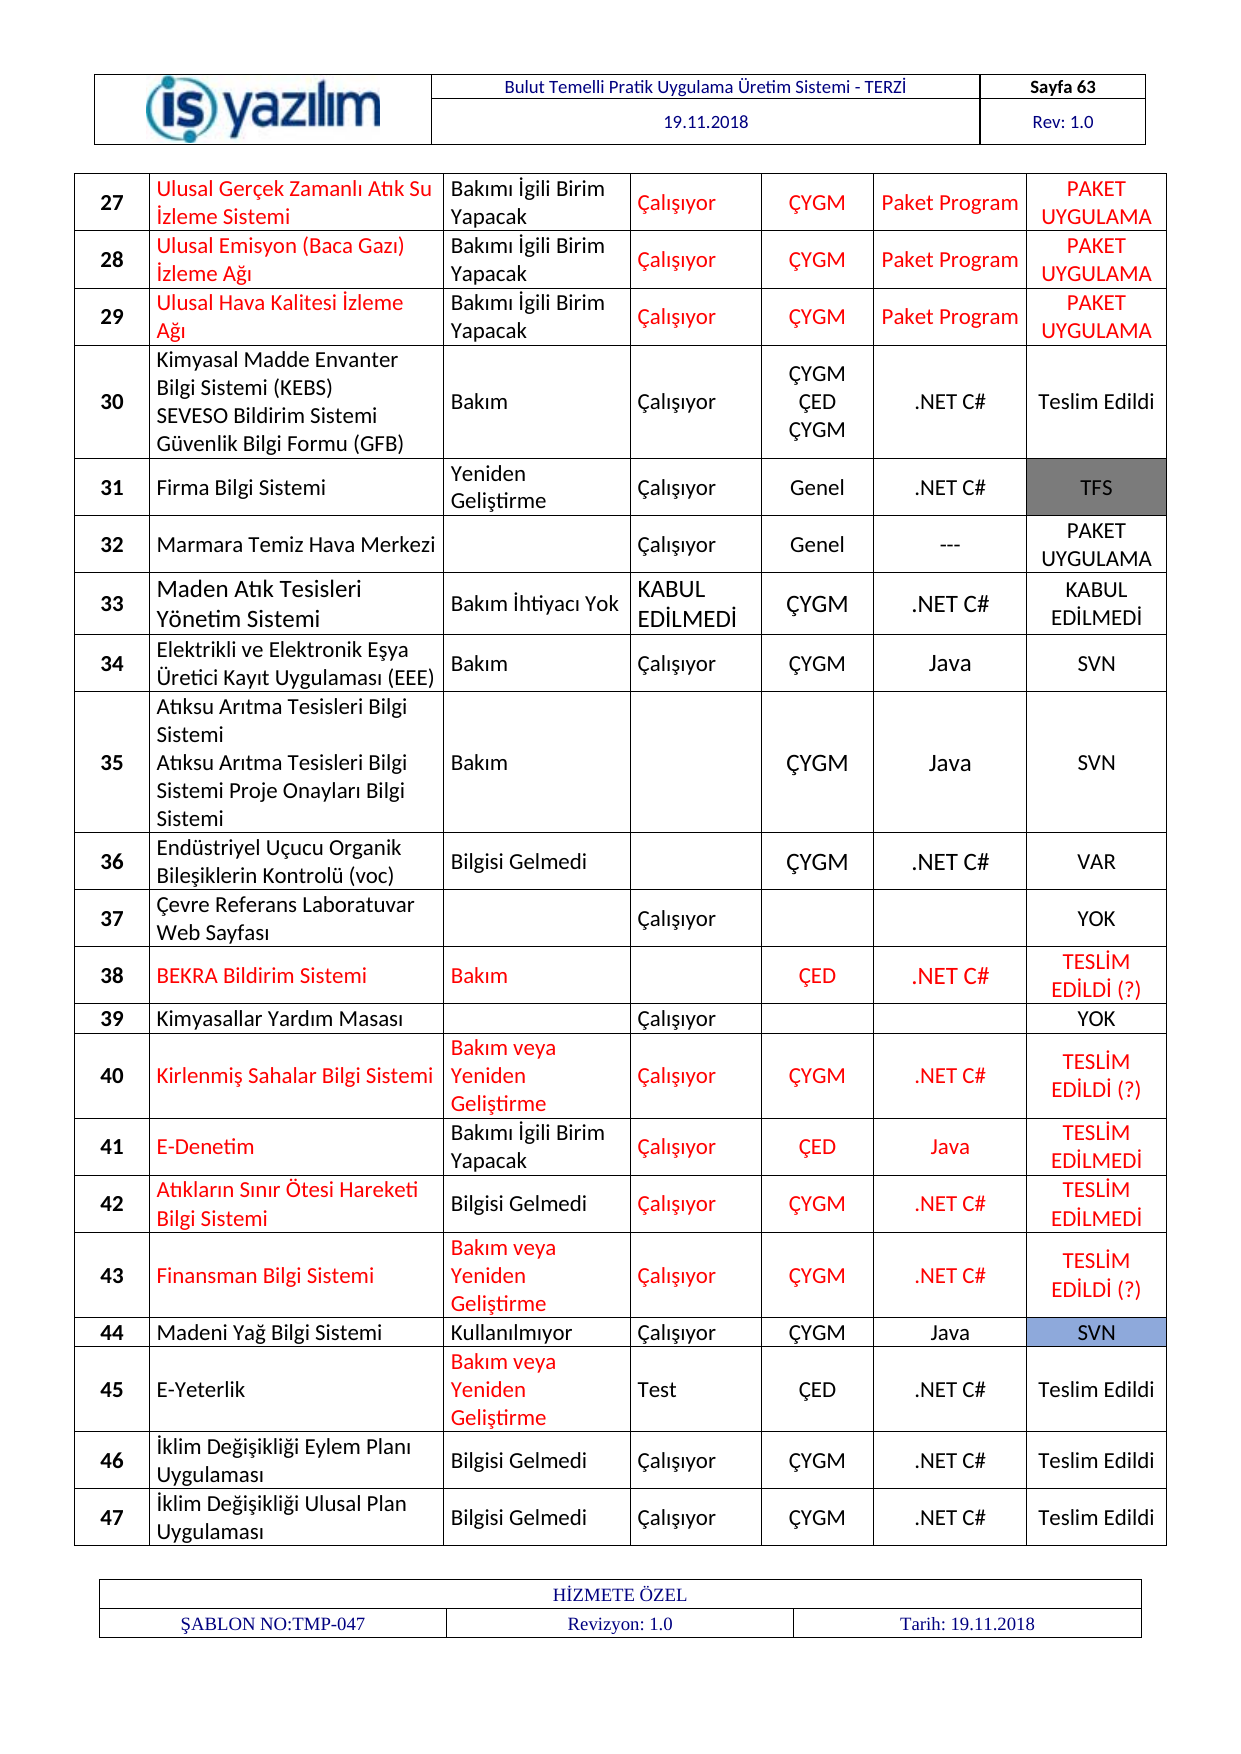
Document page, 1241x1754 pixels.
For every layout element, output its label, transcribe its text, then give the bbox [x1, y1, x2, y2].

table_cell .NET C# [874, 1176, 1026, 1232]
table_cell 28 [75, 231, 149, 287]
table_cell Genel [762, 516, 873, 572]
table_cell Atıksu Arıtma Tesisleri Bilgi Sistemi Atıksu Arıtma Tesisleri Bilgi Sistemi Proje Onayları Bilgi Sistemi [150, 692, 443, 832]
table_cell .NET C# [874, 573, 1026, 634]
table_cell 33 [75, 573, 149, 634]
table_cell Bakım veya Yeniden Geliştirme [444, 1233, 630, 1317]
table_cell Marmara Temiz Hava Merkezi [150, 516, 443, 572]
table_cell Elektrikli ve Elektronik Eşya Üretici Kayıt Uygulaması (EEE) [150, 635, 443, 691]
table_cell [762, 890, 873, 946]
table_cell [874, 890, 1026, 946]
table_cell .NET C# [874, 947, 1026, 1003]
table_cell Çalışıyor [631, 1233, 761, 1317]
table_cell Çalışıyor [631, 635, 761, 691]
table_cell Bakımı İgili Birim Yapacak [444, 231, 630, 287]
table_cell Çalışıyor [631, 1176, 761, 1232]
table_cell Madeni Yağ Bilgi Sistemi [150, 1318, 443, 1346]
table_cell Finansman Bilgi Sistemi [150, 1233, 443, 1317]
table_cell KABUL EDİLMEDİ [631, 573, 761, 634]
table_cell ÇYGM [762, 1176, 873, 1232]
table_cell .NET C# [874, 1034, 1026, 1117]
table_cell Çalışıyor [631, 459, 761, 515]
table_cell [444, 1004, 630, 1032]
table_cell 32 [75, 516, 149, 572]
table_cell 43 [75, 1233, 149, 1317]
table_cell E-Denetim [150, 1119, 443, 1174]
table_cell Ulusal Gerçek Zamanlı Atık Su İzleme Sistemi [150, 174, 443, 230]
table_cell Java [874, 692, 1026, 832]
table_cell ÇED [762, 1347, 873, 1431]
table_cell [874, 1004, 1026, 1032]
table_cell ÇYGM [762, 231, 873, 287]
table_cell ÇED [762, 1119, 873, 1174]
table_cell Çalışıyor [631, 516, 761, 572]
table_cell [631, 692, 761, 832]
table_cell ÇYGM [762, 635, 873, 691]
table_cell Çalışıyor [631, 174, 761, 230]
table_cell 42 [75, 1176, 149, 1232]
table_cell ÇYGM [762, 573, 873, 634]
table_cell BEKRA Bildirim Sistemi [150, 947, 443, 1003]
table_cell 46 [75, 1432, 149, 1488]
table_cell Paket Program [874, 289, 1026, 344]
table_cell Paket Program [874, 174, 1026, 230]
table_cell [631, 833, 761, 889]
table_cell 45 [75, 1347, 149, 1431]
table_cell Çalışıyor [631, 1489, 761, 1545]
table_cell --- [874, 516, 1026, 572]
table_cell Atıkların Sınır Ötesi Hareketi Bilgi Sistemi [150, 1176, 443, 1232]
table_cell SVN [1027, 692, 1166, 832]
table_cell 44 [75, 1318, 149, 1346]
table_cell 37 [75, 890, 149, 946]
table_cell Kimyasallar Yardım Masası [150, 1004, 443, 1032]
table_cell 27 [75, 174, 149, 230]
table_cell TFS [1027, 459, 1166, 515]
table_cell ÇYGM [762, 174, 873, 230]
table_cell .NET C# [874, 1233, 1026, 1317]
table_cell 31 [75, 459, 149, 515]
table_cell Maden Atık Tesisleri Yönetim Sistemi [150, 573, 443, 634]
table_cell ÇYGM [762, 1432, 873, 1488]
table_cell Çevre Referans Laboratuvar Web Sayfası [150, 890, 443, 946]
table_cell Java [874, 1318, 1026, 1346]
table_cell Ulusal Hava Kalitesi İzleme Ağı [150, 289, 443, 344]
table_cell Çalışıyor [631, 346, 761, 458]
table_cell KABUL EDİLMEDİ [1027, 573, 1166, 634]
table_cell Bakım [444, 635, 630, 691]
table_cell 34 [75, 635, 149, 691]
table_cell Çalışıyor [631, 1034, 761, 1117]
table_cell 35 [75, 692, 149, 832]
table_cell 30 [75, 346, 149, 458]
table_cell [444, 516, 630, 572]
table_cell Bakım [444, 346, 630, 458]
table_cell Bakım [444, 692, 630, 832]
table_cell Çalışıyor [631, 1432, 761, 1488]
table_cell ÇED [762, 947, 873, 1003]
table_cell Teslim Edildi [1027, 1489, 1166, 1545]
table_cell Bakım [444, 947, 630, 1003]
table_cell Kullanılmıyor [444, 1318, 630, 1346]
table_cell VAR [1027, 833, 1166, 889]
table_cell ÇYGM [762, 1233, 873, 1317]
table_cell Kimyasal Madde Envanter Bilgi Sistemi (KEBS) SEVESO Bildirim Sistemi Güvenlik Bilgi Formu (GFB) [150, 346, 443, 458]
table_cell Bakımı İgili Birim Yapacak [444, 174, 630, 230]
table_cell [444, 890, 630, 946]
table_cell Teslim Edildi [1027, 1347, 1166, 1431]
table_cell Teslim Edildi [1027, 1432, 1166, 1488]
table_cell ÇYGM ÇED ÇYGM [762, 346, 873, 458]
table_cell Bakımı İgili Birim Yapacak [444, 289, 630, 344]
table_cell Çalışıyor [631, 1004, 761, 1032]
table_cell Bakım İhtiyacı Yok [444, 573, 630, 634]
table_cell Genel [762, 459, 873, 515]
table_cell Firma Bilgi Sistemi [150, 459, 443, 515]
table_cell Teslim Edildi [1027, 346, 1166, 458]
table_cell Paket Program [874, 231, 1026, 287]
table_cell PAKET UYGULAMA [1027, 289, 1166, 344]
table_cell ÇYGM [762, 692, 873, 832]
table_cell Bilgisi Gelmedi [444, 1432, 630, 1488]
table_cell TESLİM EDİLMEDİ [1027, 1176, 1166, 1232]
table_cell Çalışıyor [631, 890, 761, 946]
table_cell .NET C# [874, 1347, 1026, 1431]
picture [146, 75, 380, 143]
table_cell SVN [1027, 635, 1166, 691]
table_cell Bakım veya Yeniden Geliştirme [444, 1347, 630, 1431]
table_cell Ulusal Emisyon (Baca Gazı) İzleme Ağı [150, 231, 443, 287]
table_cell [762, 1004, 873, 1032]
table_cell 38 [75, 947, 149, 1003]
table_cell Çalışıyor [631, 289, 761, 344]
table_cell 41 [75, 1119, 149, 1174]
table_cell .NET C# [874, 459, 1026, 515]
table_cell PAKET UYGULAMA [1027, 516, 1166, 572]
table_cell TESLİM EDİLMEDİ [1027, 1119, 1166, 1174]
table_cell .NET C# [874, 1489, 1026, 1545]
table_cell ÇYGM [762, 833, 873, 889]
table_cell ÇYGM [762, 289, 873, 344]
table_cell ÇYGM [762, 1318, 873, 1346]
table_cell Bakımı İgili Birim Yapacak [444, 1119, 630, 1174]
table_cell PAKET UYGULAMA [1027, 231, 1166, 287]
table_cell TESLİM EDİLDİ (?) [1027, 947, 1166, 1003]
table_cell TESLİM EDİLDİ (?) [1027, 1233, 1166, 1317]
table_cell [631, 947, 761, 1003]
table_cell TESLİM EDİLDİ (?) [1027, 1034, 1166, 1117]
table_cell E-Yeterlik [150, 1347, 443, 1431]
table_cell ÇYGM [762, 1489, 873, 1545]
table_cell Endüstriyel Uçucu Organik Bileşiklerin Kontrolü (voc) [150, 833, 443, 889]
table_cell Çalışıyor [631, 231, 761, 287]
table_cell Bilgisi Gelmedi [444, 1176, 630, 1232]
table_cell İklim Değişikliği Eylem Planı Uygulaması [150, 1432, 443, 1488]
table_cell .NET C# [874, 1432, 1026, 1488]
table_cell 36 [75, 833, 149, 889]
table_cell 29 [75, 289, 149, 344]
table_cell YOK [1027, 1004, 1166, 1032]
table_cell Çalışıyor [631, 1119, 761, 1174]
table_cell Bakım veya Yeniden Geliştirme [444, 1034, 630, 1117]
table_cell YOK [1027, 890, 1166, 946]
table_cell Java [874, 635, 1026, 691]
table_cell Çalışıyor [631, 1318, 761, 1346]
table_cell ÇYGM [762, 1034, 873, 1117]
table_cell Kirlenmiş Sahalar Bilgi Sistemi [150, 1034, 443, 1117]
table_cell İklim Değişikliği Ulusal Plan Uygulaması [150, 1489, 443, 1545]
table_cell Test [631, 1347, 761, 1431]
table_cell .NET C# [874, 833, 1026, 889]
table_cell Bilgisi Gelmedi [444, 1489, 630, 1545]
table_cell SVN [1027, 1318, 1166, 1346]
table_cell Bilgisi Gelmedi [444, 833, 630, 889]
table_cell 39 [75, 1004, 149, 1032]
table_cell 47 [75, 1489, 149, 1545]
table_cell .NET C# [874, 346, 1026, 458]
table_cell Yeniden Geliştirme [444, 459, 630, 515]
table_cell Java [874, 1119, 1026, 1174]
table_cell 40 [75, 1034, 149, 1117]
table_cell PAKET UYGULAMA [1027, 174, 1166, 230]
